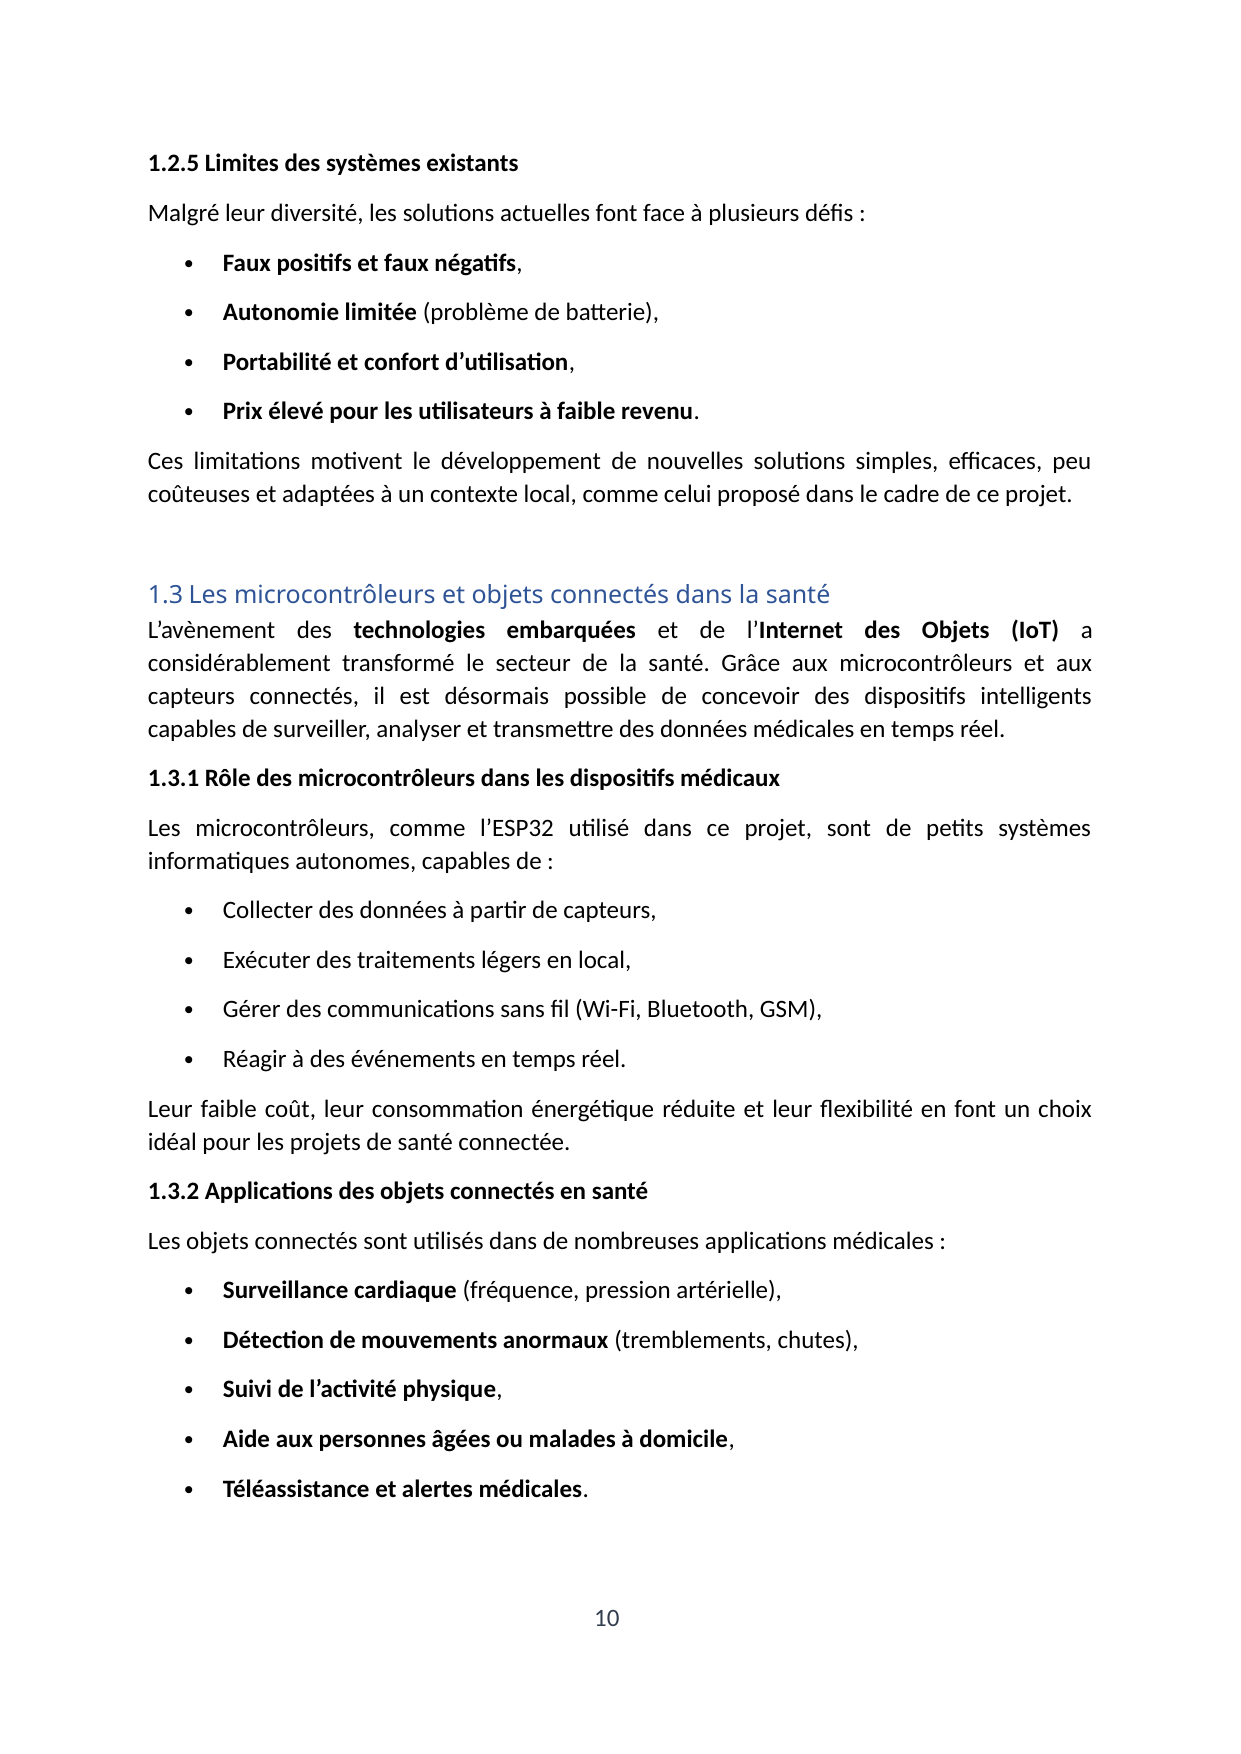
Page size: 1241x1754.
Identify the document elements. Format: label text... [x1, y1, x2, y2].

list Téléassistance et alertes médicales. [185, 1473, 1093, 1503]
list Détection de mouvements anormaux (tremblements, chutes), [185, 1324, 1093, 1354]
text Malgré leur diversité, les solutions actuelles font face à plusieurs défis : [148, 197, 1093, 228]
list Réagir à des événements en temps réel. [185, 1043, 1093, 1074]
list Suivi de l’activité physique, [185, 1373, 1093, 1404]
list Prix élevé pour les utilisateurs à faible revenu. [185, 396, 1093, 426]
text Les objets connectés sont utilisés dans de nombreuses applications médicales : [148, 1225, 1093, 1255]
list Surveillance cardiaque (fréquence, pression artérielle), [185, 1274, 1093, 1305]
list Gérer des communications sans fil (Wi-Fi, Bluetooth, GSM), [185, 993, 1093, 1024]
text Ces limitations motivent le développement de nouvelles solutions simples, efficaces, peu coûteuses et adaptées à un contexte local, comme celui proposé dans le cadre de ce projet. [148, 445, 1093, 508]
text 1.2.5 Limites des systèmes existants [148, 148, 1093, 178]
list Aide aux personnes âgées ou malades à domicile, [185, 1423, 1093, 1454]
list Faux positifs et faux négatifs, [185, 247, 1093, 277]
list Exécuter des traitements légers en local, [185, 944, 1093, 974]
text 1.3.2 Applications des objets connectés en santé [148, 1175, 1093, 1206]
text L’avènement des technologies embarquées et de l’Internet des Objets (IoT) a considérablement transformé le secteur de la santé. Grâce aux microcontrôleurs et aux capteurs connectés, il est désormais possible de concevoir des dispositifs intelligents capables de surveiller, analyser et transmettre des données médicales en temps réel. [148, 614, 1093, 743]
subtitle Les microcontrôleurs et objets connectés dans la santé [148, 577, 1093, 611]
list Collecter des données à partir de capteurs, [185, 894, 1093, 925]
text Leur faible coût, leur consommation énergétique réduite et leur flexibilité en font un choix idéal pour les projets de santé connectée. [148, 1093, 1093, 1156]
text 1.3.1 Rôle des microcontrôleurs dans les dispositifs médicaux [148, 762, 1093, 793]
text Les microcontrôleurs, comme l’ESP32 utilisé dans ce projet, sont de petits systèmes informatiques autonomes, capables de : [148, 812, 1093, 875]
list Portabilité et confort d’utilisation, [185, 346, 1093, 376]
list Autonomie limitée (problème de batterie), [185, 296, 1093, 327]
